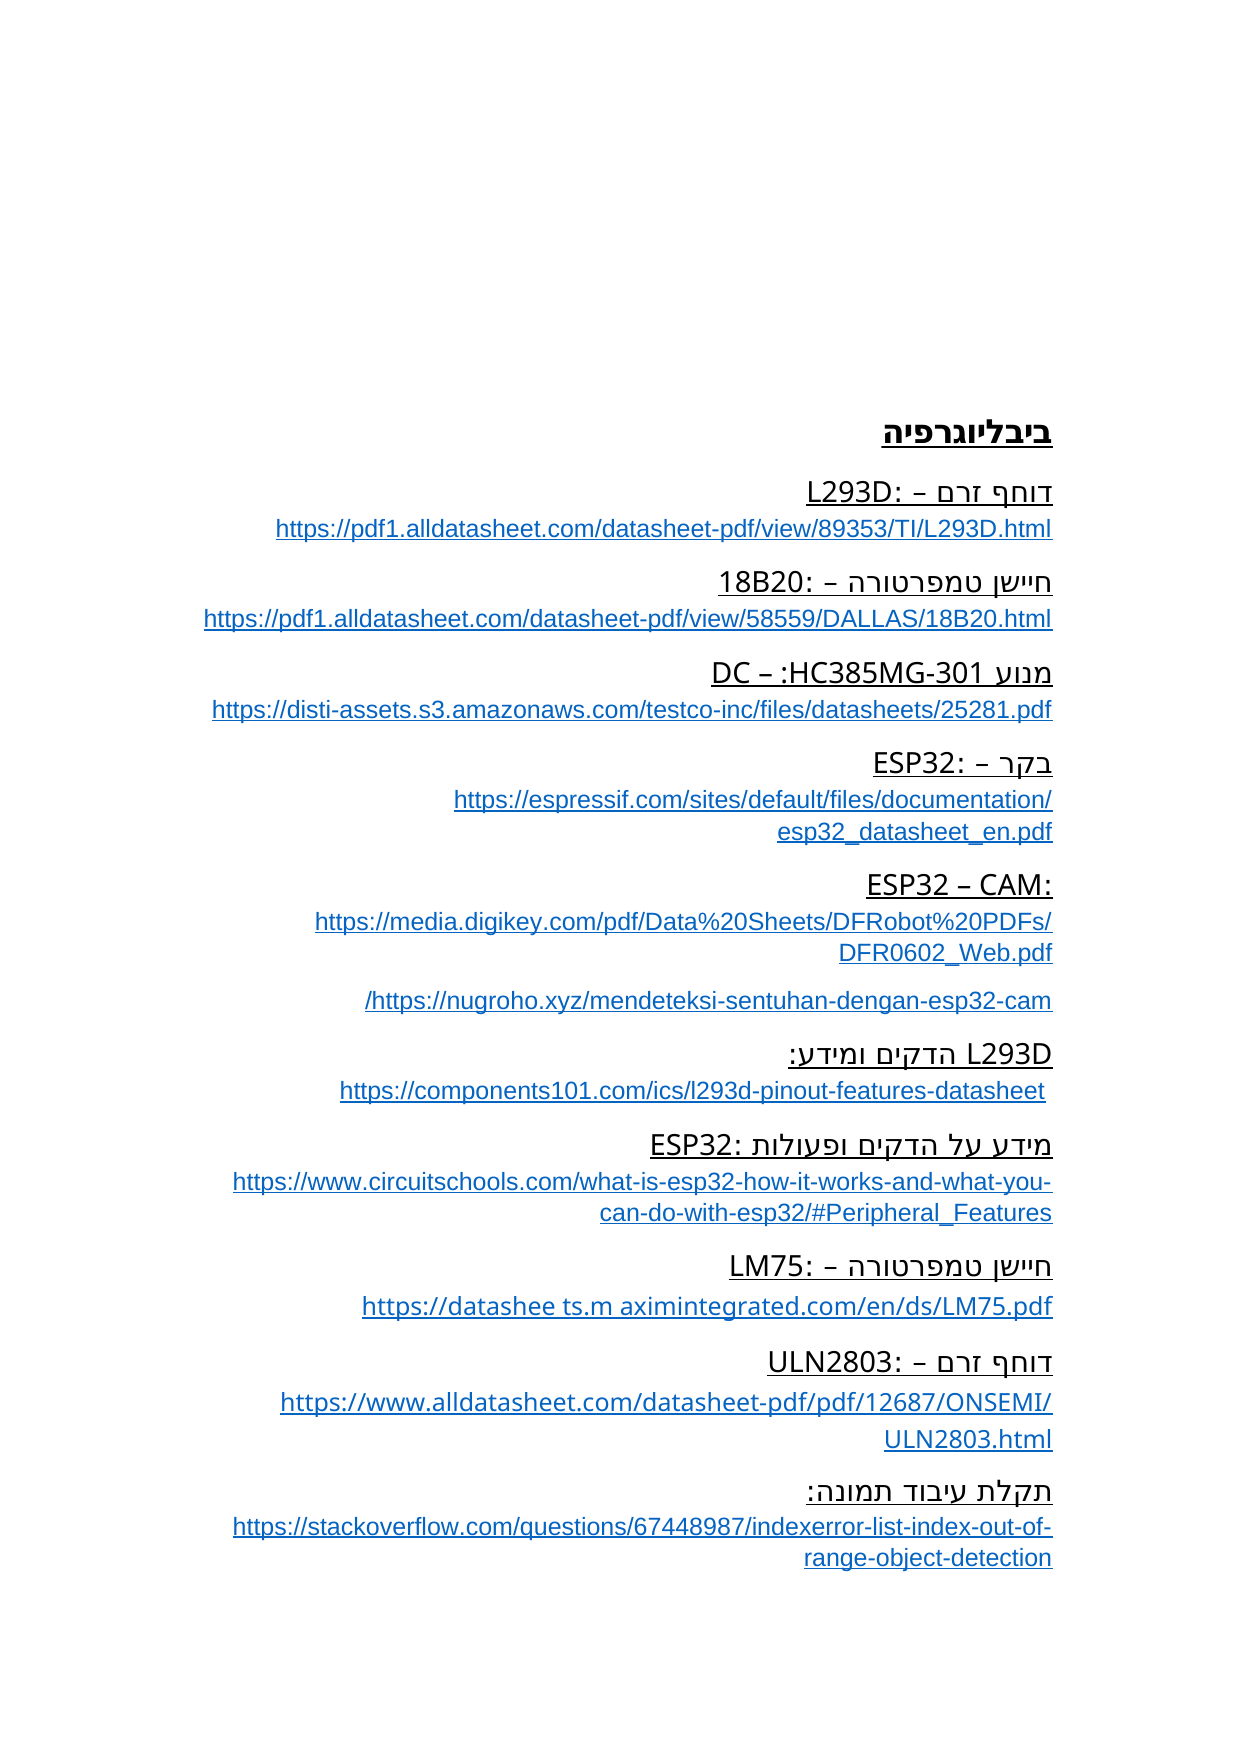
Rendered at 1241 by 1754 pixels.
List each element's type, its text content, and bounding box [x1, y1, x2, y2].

text https://datashee ts.m aximintegrated.com/en/ds/LM75.pdf [187, 1288, 1053, 1322]
subtitle דוחף זרם – :L293D [187, 471, 1053, 511]
text https://nugroho.xyz/mendeteksi-sentuhan-dengan-esp32-cam/ [187, 986, 1053, 1014]
subtitle מנוע DC – :HC385MG-301 [187, 652, 1053, 692]
text https://media.digikey.com/pdf/Data%20Sheets/DFRobot%20PDFs/DFR0602_Web.pdf [187, 907, 1053, 967]
subtitle תקלת עיבוד תמונה: [187, 1475, 1053, 1509]
text https://components101.com/ics/l293d-pinout-features-datasheet [187, 1076, 1053, 1105]
text https://pdf1.alldatasheet.com/datasheet-pdf/view/58559/DALLAS/18B20.html [187, 604, 1053, 633]
subtitle L293D הדקים ומידע: [187, 1033, 1053, 1073]
subtitle חיישן טמפרטורה – :LM75 [187, 1246, 1053, 1285]
subtitle מידע על הדקים ופעולות :ESP32 [187, 1124, 1053, 1164]
text https://espressif.com/sites/default/files/documentation/esp32_datasheet_en.pdf [187, 785, 1053, 845]
subtitle חיישן טמפרטורה – :18B20 [187, 562, 1053, 601]
subtitle :ESP32 – CAM [187, 864, 1053, 904]
subtitle ביבליוגרפיה [187, 412, 1053, 451]
text https://stackoverflow.com/questions/67448987/indexerror-list-index-out-of-range-object-detection [187, 1511, 1053, 1571]
text https://pdf1.alldatasheet.com/datasheet-pdf/view/89353/TI/L293D.html [187, 514, 1053, 543]
subtitle דוחף זרם – :ULN2803 [187, 1342, 1053, 1381]
text https://disti-assets.s3.amazonaws.com/testco-inc/files/datasheets/25281.pdf [187, 695, 1053, 724]
text https://www.alldatasheet.com/datasheet-pdf/pdf/12687/ONSEMI/ULN2803.html [187, 1384, 1053, 1455]
text https://www.circuitschools.com/what-is-esp32-how-it-works-and-what-you-can-do-with-esp32/#Peripheral_Features [187, 1167, 1053, 1227]
subtitle בקר – :ESP32 [187, 743, 1053, 782]
